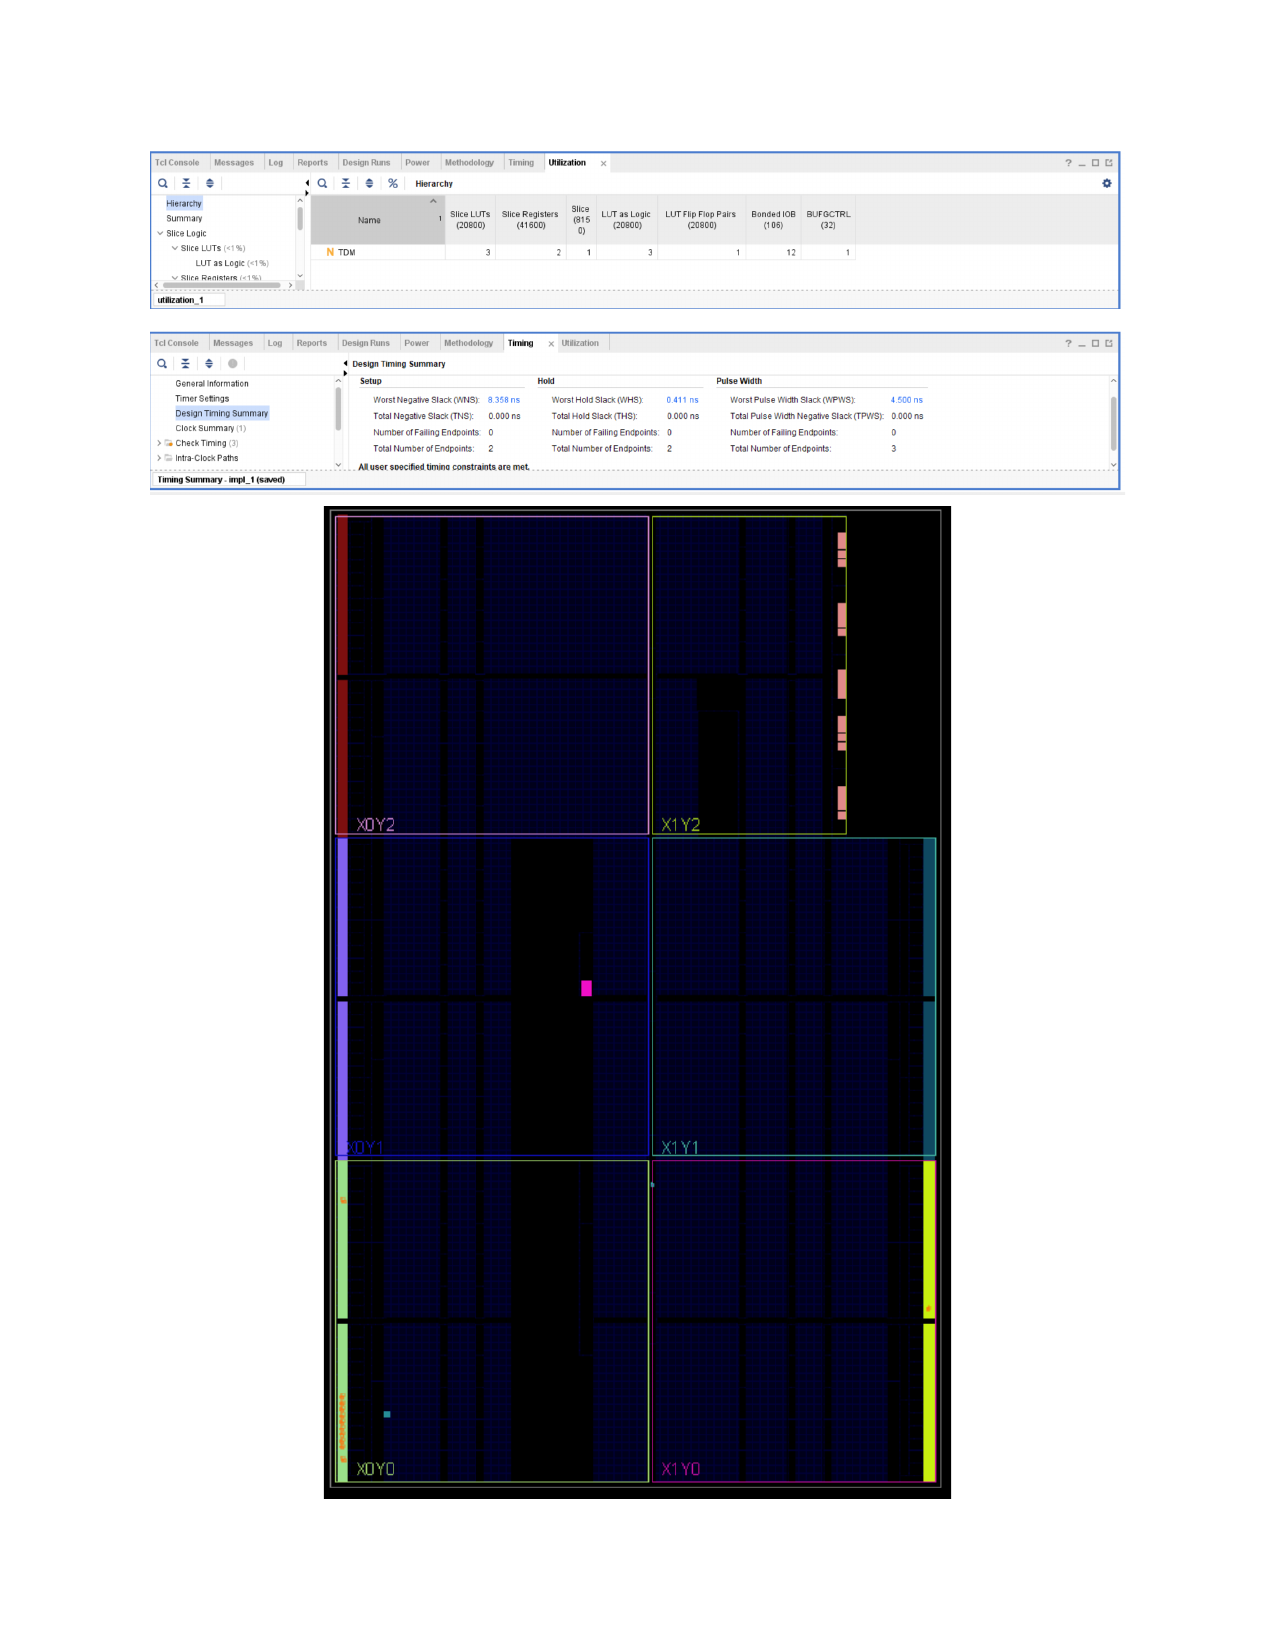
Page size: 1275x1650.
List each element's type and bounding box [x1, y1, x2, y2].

picture [150, 330, 1125, 495]
picture [323, 506, 952, 1499]
picture [150, 150, 1125, 309]
